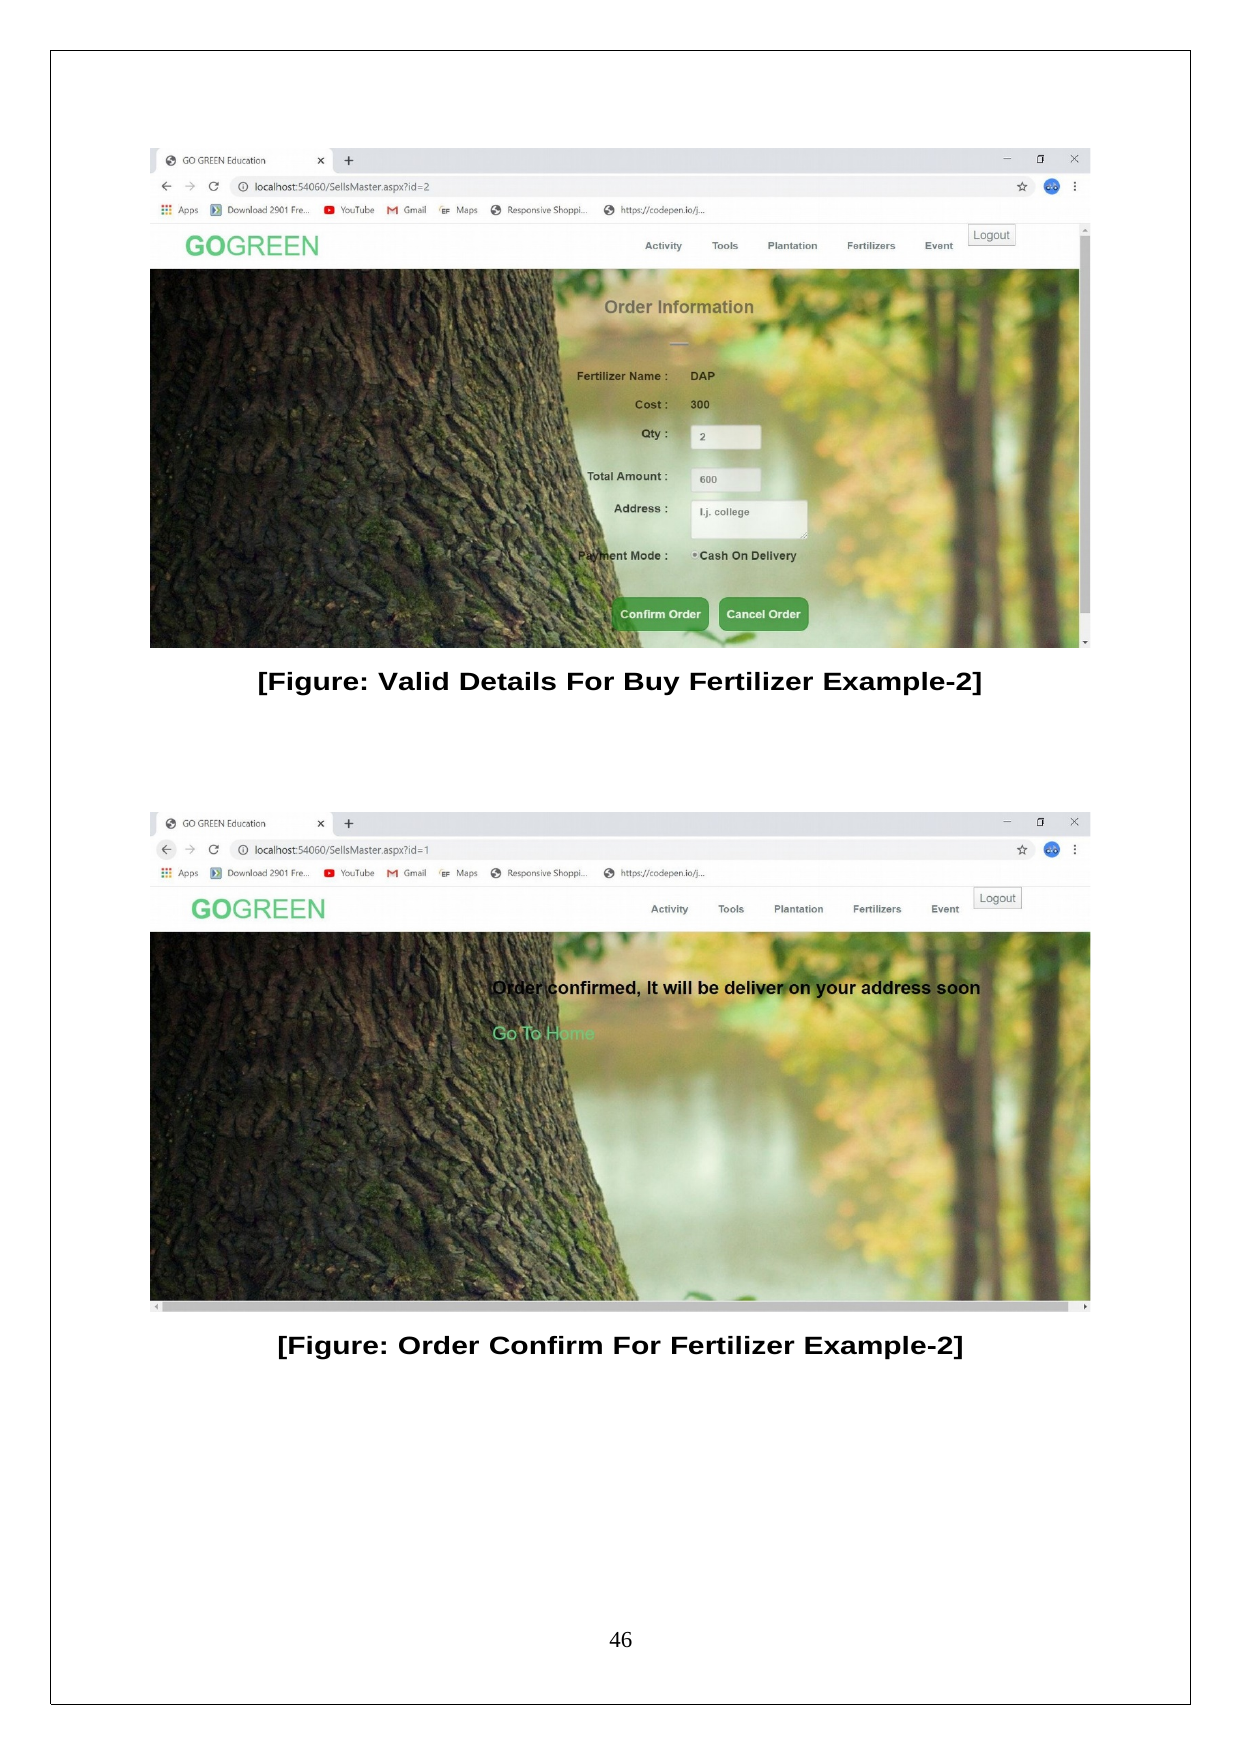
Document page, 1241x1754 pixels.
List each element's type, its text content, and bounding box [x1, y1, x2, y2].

text [Figure: Valid Details For Buy Fertilizer Example-2] [257, 667, 1103, 696]
text [Figure: Order Confirm For Fertilizer Example-2] [139, 1331, 1101, 1360]
text 46 [607, 1626, 634, 1652]
picture [150, 812, 1091, 1312]
picture [150, 148, 1091, 648]
